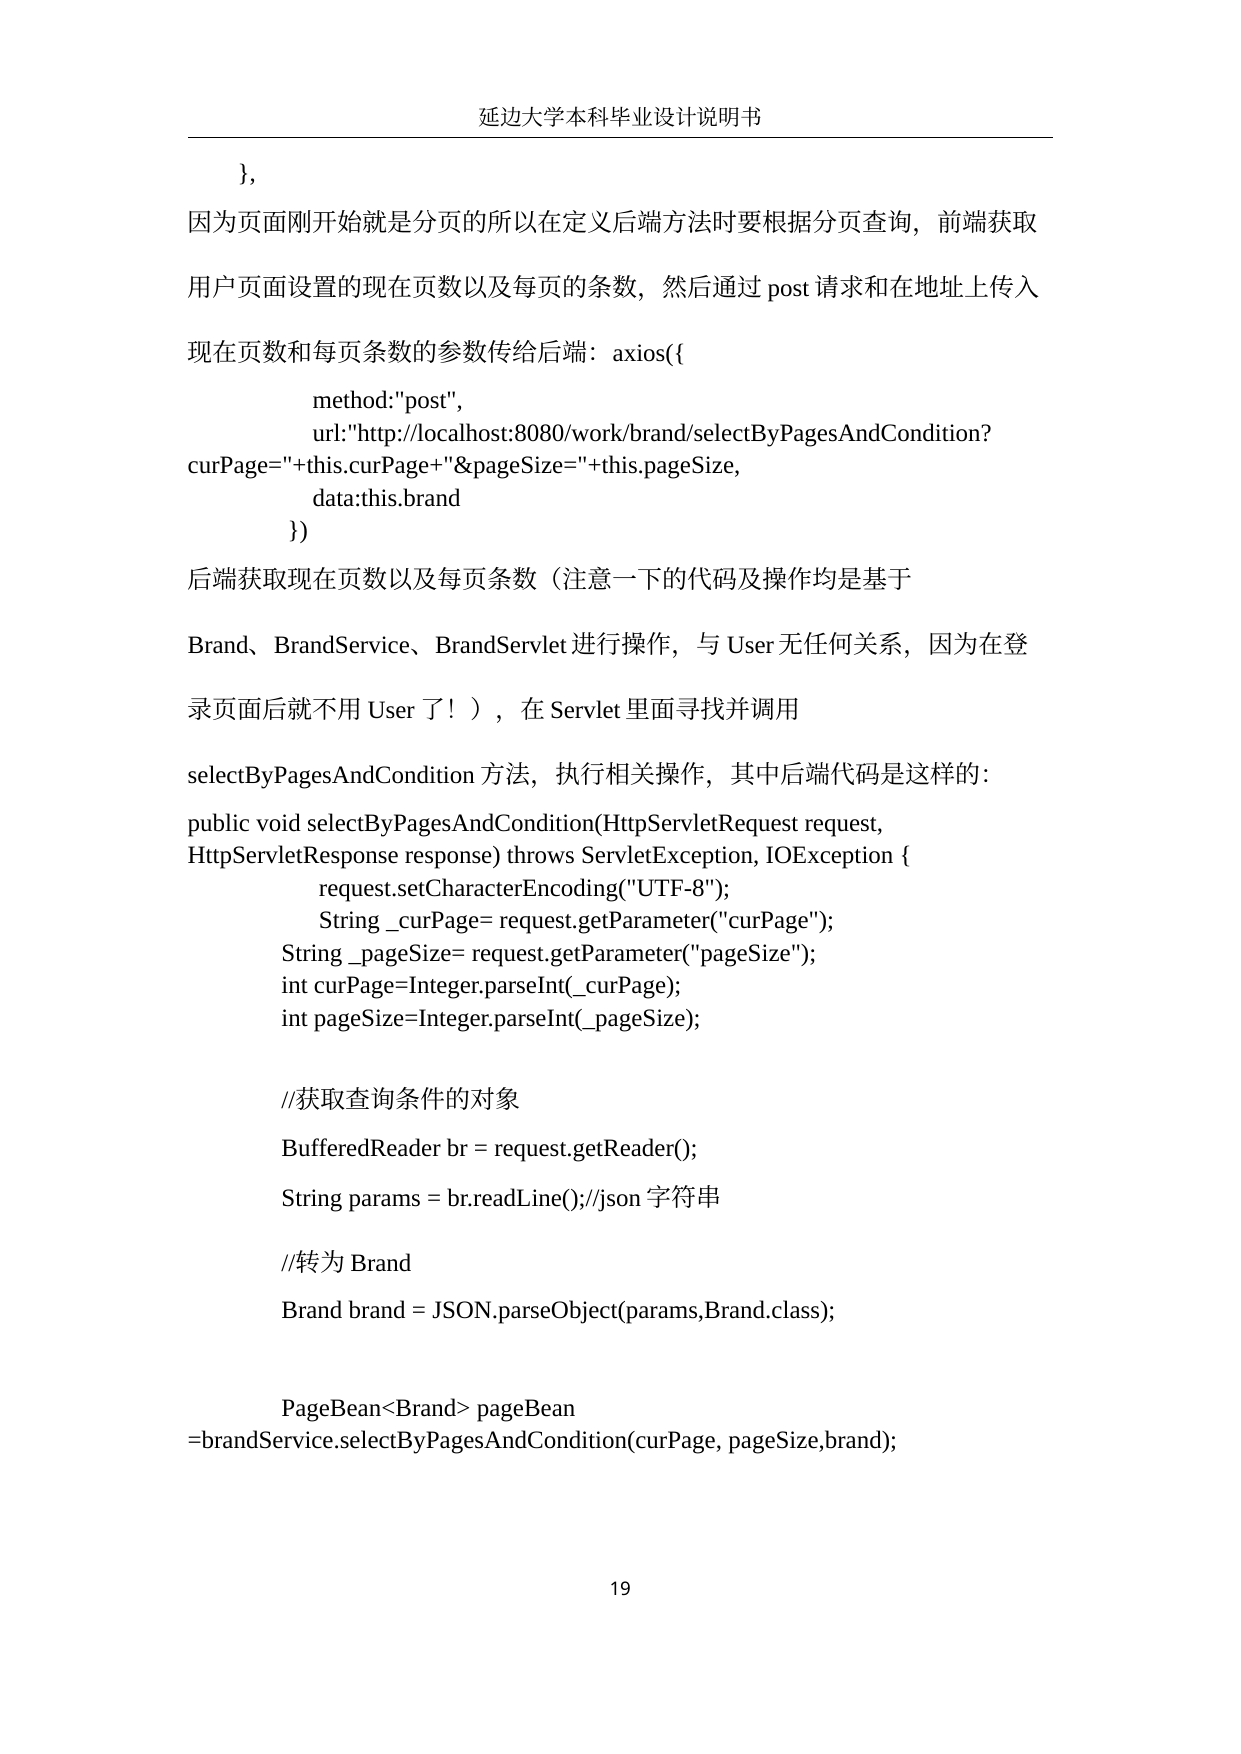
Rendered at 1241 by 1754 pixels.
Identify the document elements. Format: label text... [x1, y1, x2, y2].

text String _curPage= request.getParameter("curPage"); [187, 903, 1053, 936]
text int pageSize=Integer.parseInt(_pageSize); [187, 1001, 1053, 1033]
text request.setCharacterEncoding("UTF-8"); [187, 871, 1053, 903]
text String params = br.readLine();//json字符串 [187, 1163, 1053, 1228]
text data:this.brand [187, 481, 1053, 513]
text }, [187, 156, 1053, 188]
text 后端获取现在页数以及每页条数（注意一下的代码及操作均是基于Brand、BrandService、BrandServlet进行操作，与User无任何关系，因为在登录页面后就不用User了！），在Servlet里面寻找并调用selectByPagesAndCondition方法，执行相关操作，其中后端代码是这样的： [187, 546, 1053, 806]
text public void selectByPagesAndCondition(HttpServletRequest request, HttpServletResponse response) throws ServletException, IOException { [187, 806, 1053, 871]
text //获取查询条件的对象 [187, 1066, 1053, 1131]
text method:"post", [187, 383, 1053, 416]
text url:"http://localhost:8080/work/brand/selectByPagesAndCondition?curPage="+this.curPage+"&pageSize="+this.pageSize, [187, 416, 1053, 481]
text int curPage=Integer.parseInt(_curPage); [187, 968, 1053, 1001]
text BufferedReader br = request.getReader(); [187, 1131, 1053, 1163]
text }) [187, 513, 1053, 546]
text String _pageSize= request.getParameter("pageSize"); [187, 936, 1053, 968]
text Brand brand = JSON.parseObject(params,Brand.class); [187, 1293, 1053, 1326]
text PageBean<Brand> pageBean =brandService.selectByPagesAndCondition(curPage, pageSize,brand); [187, 1391, 1053, 1456]
text 因为页面刚开始就是分页的所以在定义后端方法时要根据分页查询，前端获取用户页面设置的现在页数以及每页的条数，然后通过post请求和在地址上传入现在页数和每页条数的参数传给后端：axios({ [187, 188, 1053, 383]
text //转为Brand [187, 1228, 1053, 1293]
